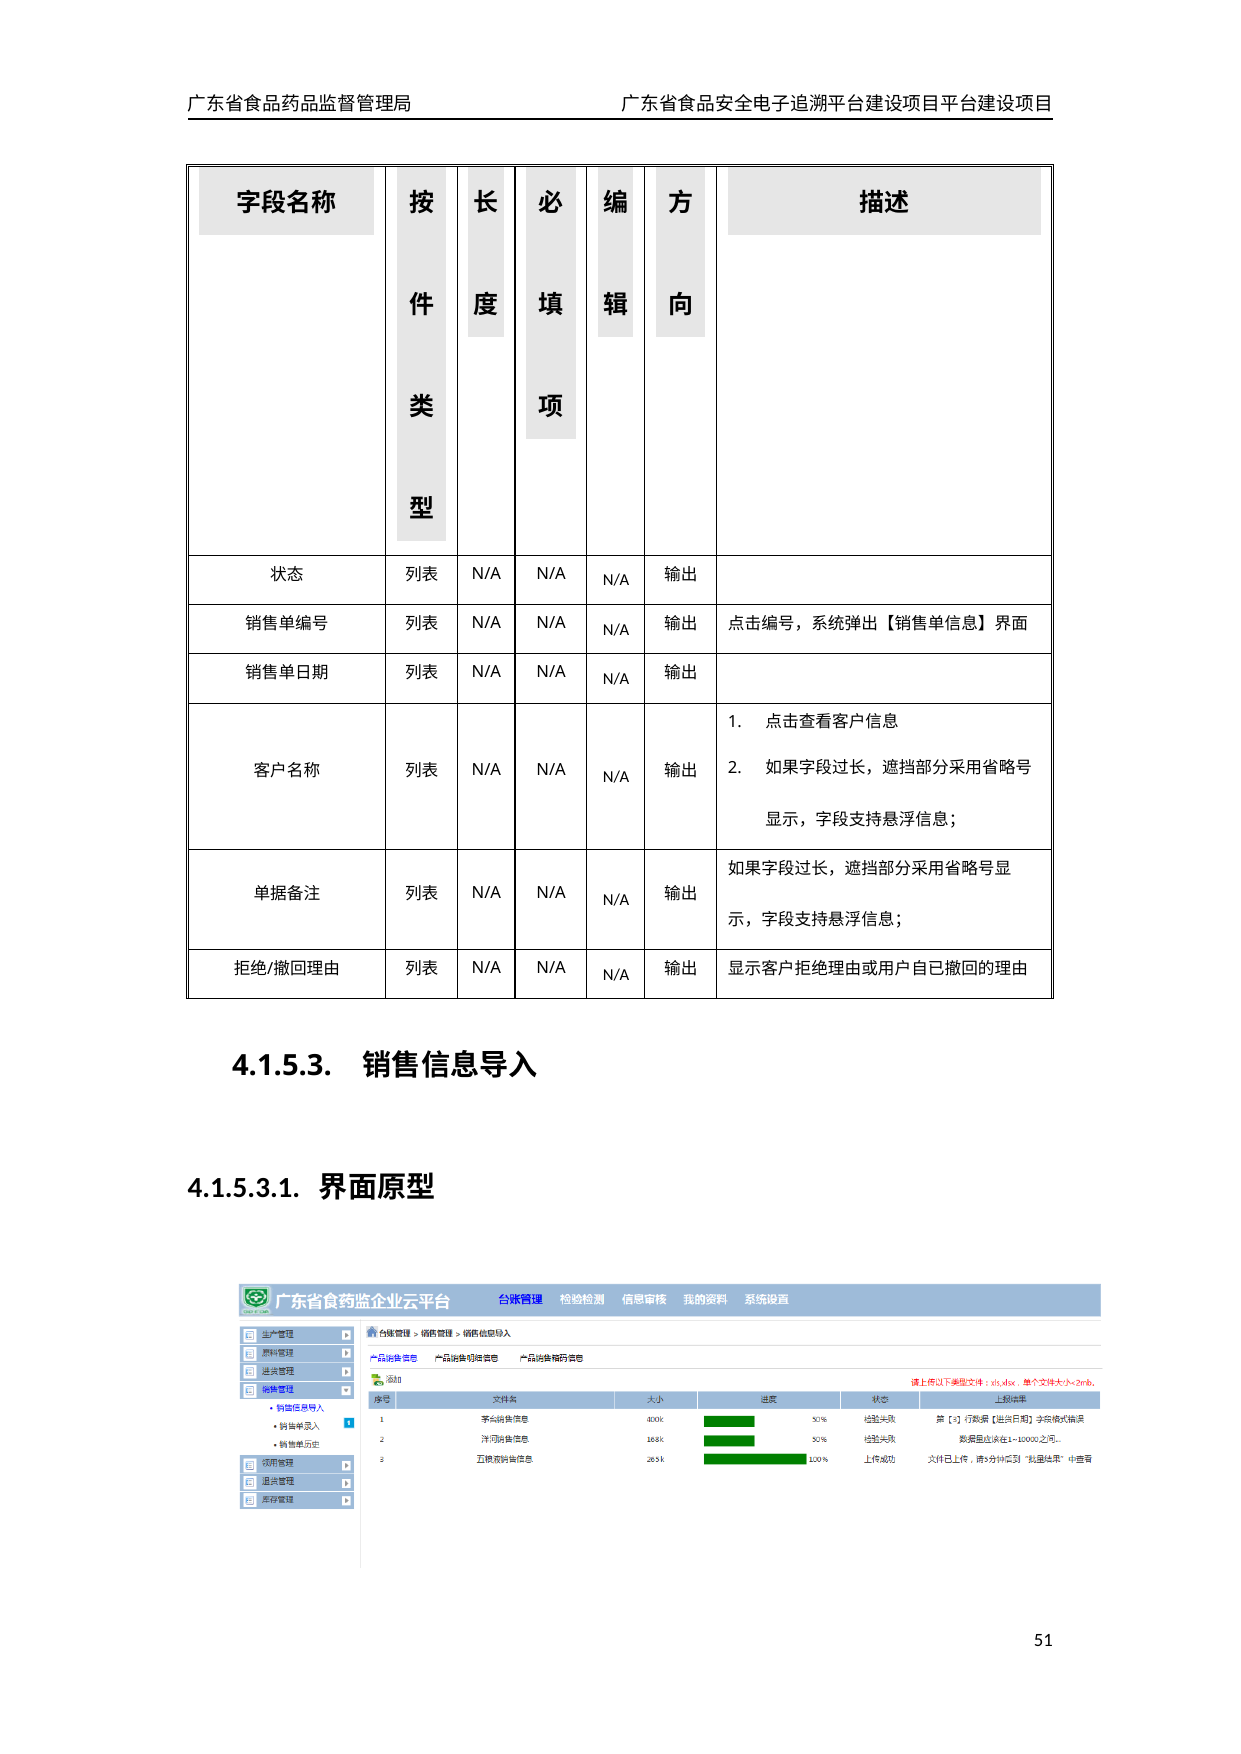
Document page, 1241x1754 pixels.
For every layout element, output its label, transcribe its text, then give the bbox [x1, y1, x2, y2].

table_cell 输出 [645, 654, 716, 703]
table_cell 输出 [645, 556, 716, 604]
table_cell [717, 654, 1051, 703]
table_cell 状态 [189, 556, 385, 604]
table_cell 列表 [386, 556, 457, 604]
table_header 必填项 [516, 167, 586, 555]
table_cell N/A [458, 556, 514, 604]
table_cell 单据备注 [189, 850, 385, 949]
table_cell N/A [516, 704, 586, 849]
table_cell 如果字段过长，遮挡部分采用省略号显示，字段支持悬浮信息； [717, 850, 1051, 949]
table_cell 输出 [645, 850, 716, 949]
table_header 描述 [717, 167, 1051, 555]
table_cell 客户名称 [189, 704, 385, 849]
table_cell 点击查看客户信息 如果字段过长，遮挡部分采用省略号显示，字段支持悬浮信息； [717, 704, 1051, 849]
table_cell N/A [587, 605, 644, 653]
subtitle 销售信息导入 [232, 1028, 1053, 1096]
table_cell 列表 [386, 850, 457, 949]
table_header 长度 [458, 167, 514, 555]
table_cell N/A [516, 850, 586, 949]
table_cell 输出 [645, 605, 716, 653]
table_cell N/A [516, 605, 586, 653]
table_header 编辑 [587, 167, 644, 555]
table_cell [717, 556, 1051, 604]
table_cell N/A [516, 950, 586, 998]
table_cell N/A [587, 950, 644, 998]
table_cell N/A [587, 556, 644, 604]
table_cell 显示客户拒绝理由或用户自已撤回的理由 [717, 950, 1051, 998]
subtitle 界面原型 [187, 1150, 1053, 1218]
picture [237, 1281, 1103, 1568]
table_cell N/A [458, 850, 514, 949]
table_cell 拒绝/撤回理由 [189, 950, 385, 998]
table_cell N/A [587, 704, 644, 849]
table_cell 销售单编号 [189, 605, 385, 653]
table_cell N/A [516, 654, 586, 703]
table_header 按件类型 [386, 167, 457, 555]
table_cell N/A [458, 704, 514, 849]
table_cell 输出 [645, 704, 716, 849]
table_cell N/A [458, 654, 514, 703]
table_cell N/A [587, 850, 644, 949]
table_cell N/A [458, 605, 514, 653]
table_cell N/A [516, 556, 586, 604]
table_cell 销售单日期 [189, 654, 385, 703]
table_header 方向 [645, 167, 716, 555]
table_cell 列表 [386, 704, 457, 849]
table_cell 列表 [386, 654, 457, 703]
table_cell N/A [458, 950, 514, 998]
table_header 字段名称 [189, 167, 385, 555]
table_cell N/A [587, 654, 644, 703]
table_cell 点击编号，系统弹出【销售单信息】界面 [717, 605, 1051, 653]
table_cell 列表 [386, 950, 457, 998]
table_cell 输出 [645, 950, 716, 998]
table_cell 列表 [386, 605, 457, 653]
